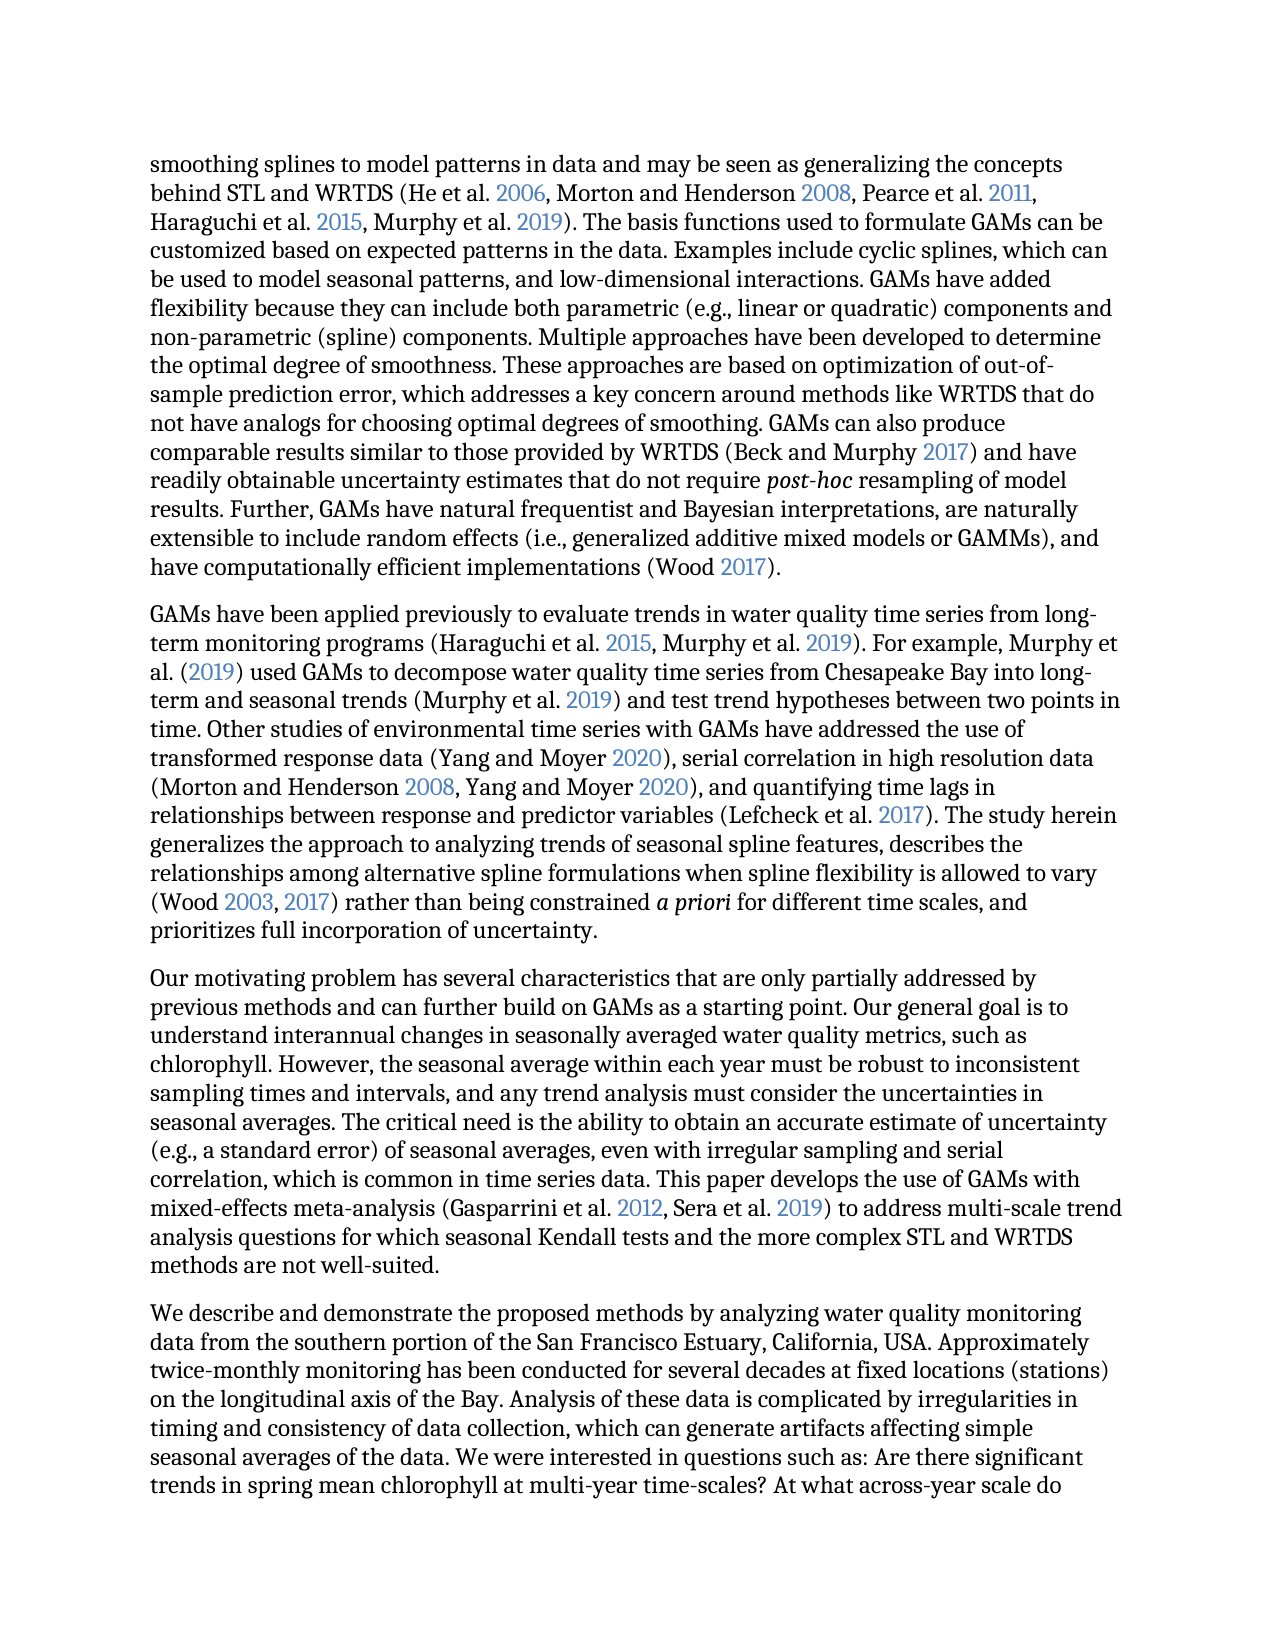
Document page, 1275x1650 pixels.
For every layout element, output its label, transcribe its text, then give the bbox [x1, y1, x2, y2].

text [150, 150, 1125, 581]
text GAMs have been applied previously to evaluate trends in water quality time series from long-term monitoring programs (Haraguchi et al. 2015, Murphy et al. 2019). For example, Murphy et al. (2019) used GAMs to decompose water quality time series from Chesapeake Bay into long-term and seasonal trends (Murphy et al. 2019) and test trend hypotheses between two points in time. Other studies of environmental time series with GAMs have addressed the use of transformed response data (Yang and Moyer 2020), serial correlation in high resolution data (Morton and Henderson 2008, Yang and Moyer 2020), and quantifying time lags in relationships between response and predictor variables (Lefcheck et al. 2017). The study herein generalizes the approach to analyzing trends of seasonal spline features, describes the relationships among alternative spline formulations when spline flexibility is allowed to vary (Wood 2003, 2017) rather than being constrained a priori for different time scales, and prioritizes full incorporation of uncertainty. [150, 600, 1125, 945]
text Our motivating problem has several characteristics that are only partially addressed by previous methods and can further build on GAMs as a starting point. Our general goal is to understand interannual changes in seasonally averaged water quality metrics, such as chlorophyll. However, the seasonal average within each year must be robust to inconsistent sampling times and intervals, and any trend analysis must consider the uncertainties in seasonal averages. The critical need is the ability to obtain an accurate estimate of uncertainty (e.g., a standard error) of seasonal averages, even with irregular sampling and serial correlation, which is common in time series data. This paper develops the use of GAMs with mixed-effects meta-analysis (Gasparrini et al. 2012, Sera et al. 2019) to address multi-scale trend analysis questions for which seasonal Kendall tests and the more complex STL and WRTDS methods are not well-suited. [150, 964, 1125, 1280]
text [150, 1299, 1125, 1500]
